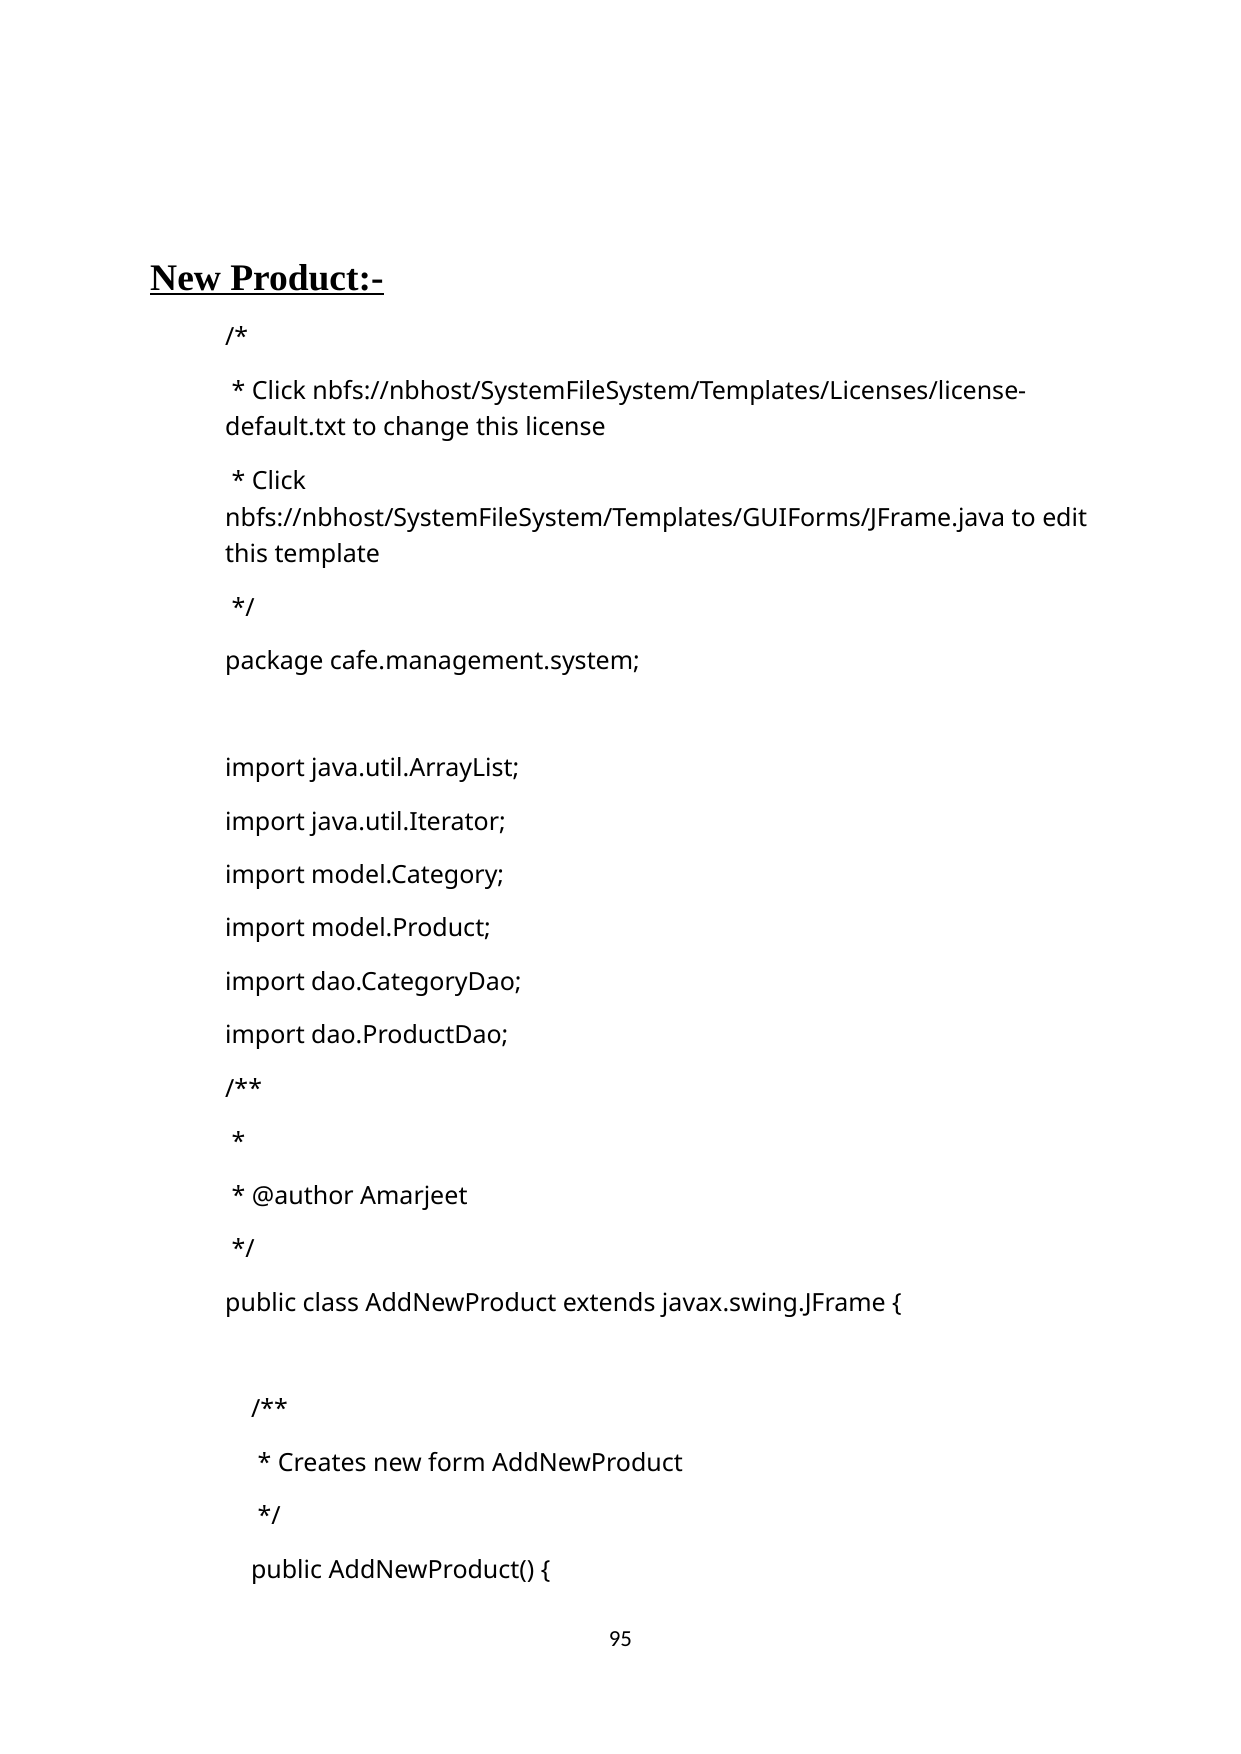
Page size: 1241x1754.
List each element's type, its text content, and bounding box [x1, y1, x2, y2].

text * [225, 1124, 1090, 1158]
text /* [225, 319, 1090, 353]
text public class AddNewProduct extends javax.swing.JFrame { [225, 1284, 1090, 1318]
text public AddNewProduct() { [225, 1551, 1090, 1585]
text import dao.ProductDao; [225, 1017, 1090, 1051]
text */ [225, 1498, 1090, 1532]
text * Creates new form AddNewProduct [225, 1444, 1090, 1478]
text */ [225, 1231, 1090, 1265]
text import java.util.Iterator; [225, 803, 1090, 837]
text */ [225, 589, 1090, 623]
text package cafe.management.system; [225, 643, 1090, 677]
text * Click nbfs://nbhost/SystemFileSystem/Templates/Licenses/license-default.txt to change this license [225, 372, 1090, 443]
text import dao.CategoryDao; [225, 963, 1090, 998]
text * @author Amarjeet [225, 1177, 1090, 1211]
text import model.Product; [225, 910, 1090, 944]
text /** [225, 1391, 1090, 1425]
text New Product:- [150, 256, 1090, 299]
text /** [225, 1070, 1090, 1104]
text import java.util.ArrayList; [225, 750, 1090, 784]
text * Click nbfs://nbhost/SystemFileSystem/Templates/GUIForms/JFrame.java to edit this template [225, 462, 1090, 570]
text import model.Category; [225, 857, 1090, 891]
